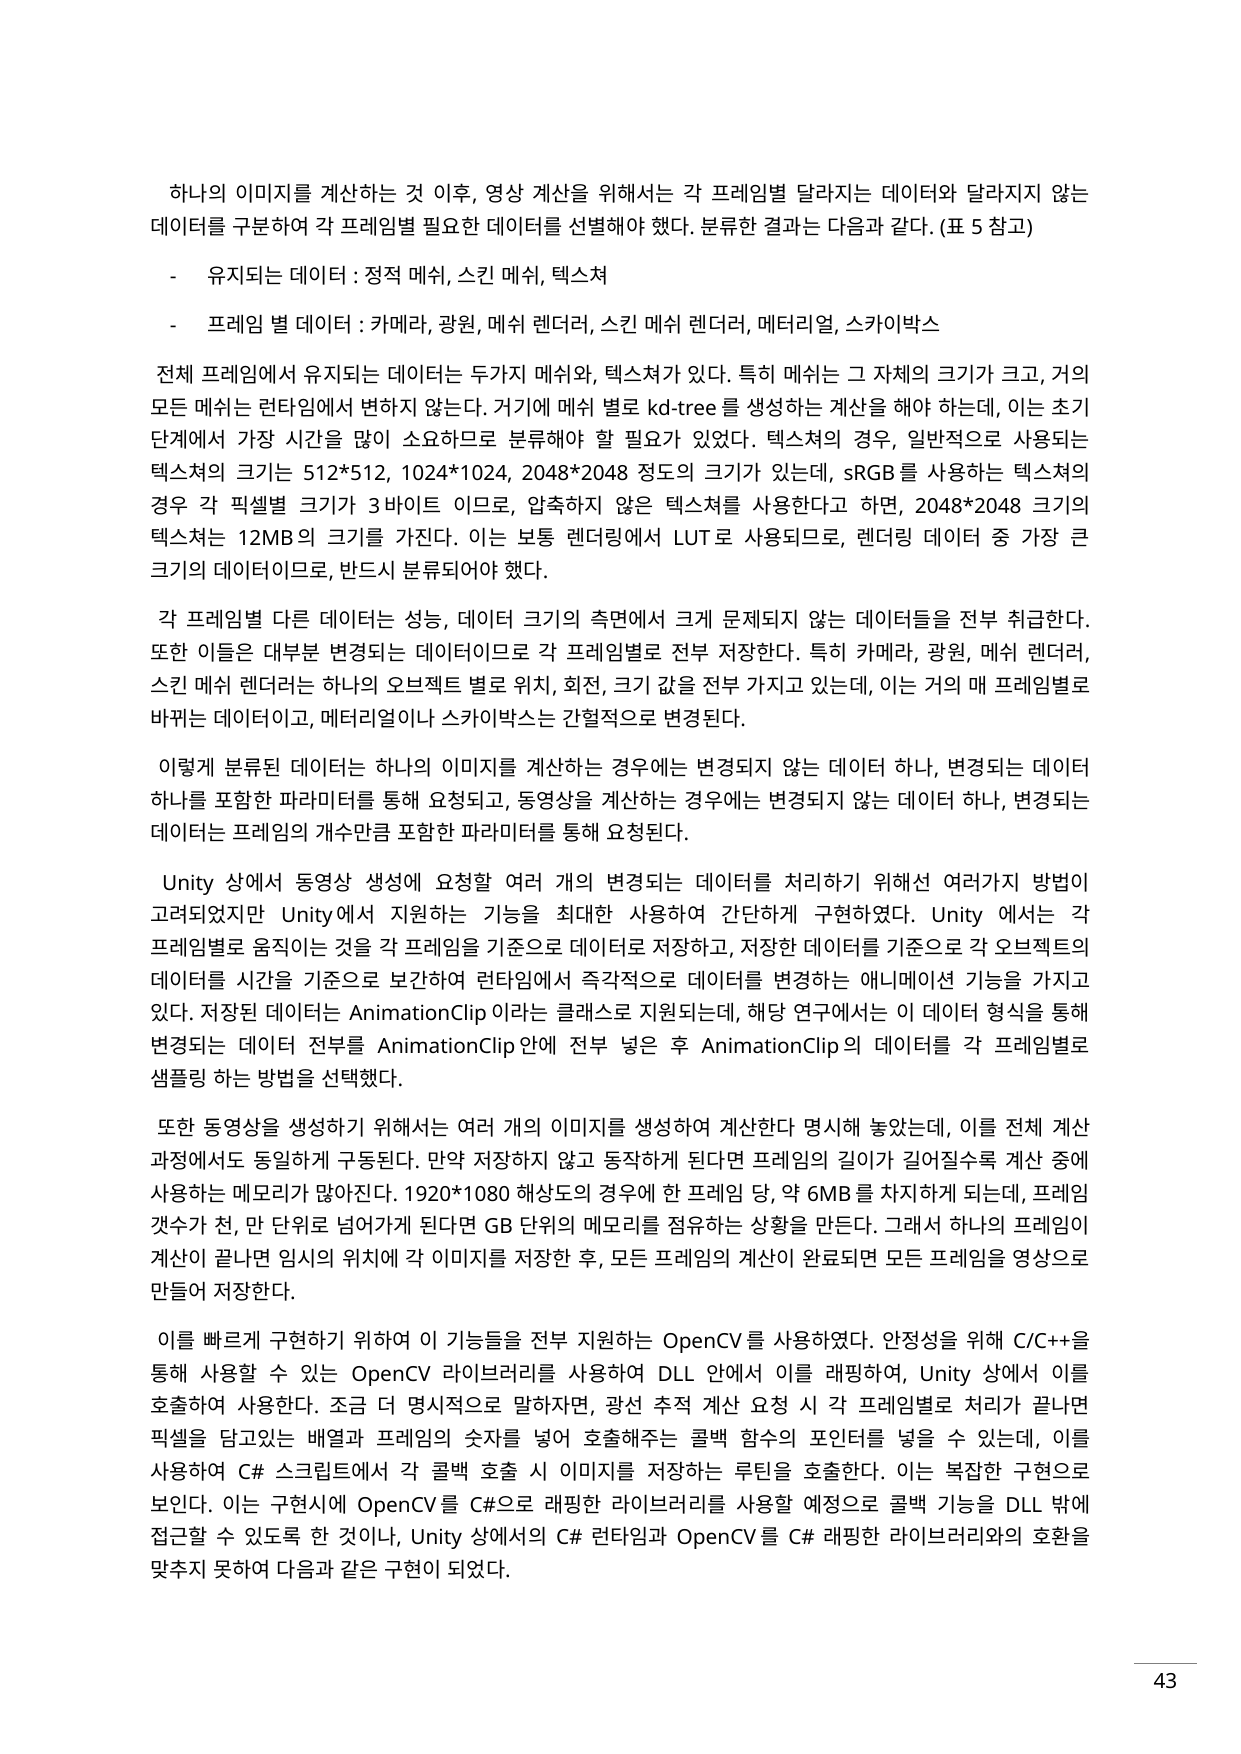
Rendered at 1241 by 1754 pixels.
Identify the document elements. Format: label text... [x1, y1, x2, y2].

text 이렇게 분류된 데이터는 하나의 이미지를 계산하는 경우에는 변경되지 않는 데이터 하나, 변경되는 데이터 하나를 포함한 파라미터를 통해 요청되고, 동영상을 계산하는 경우에는 변경되지 않는 데이터 하나, 변경되는 데이터는 프레임의 개수만큼 포함한 파라미터를 통해 요청된다. [150, 751, 1090, 847]
text Unity 상에서 동영상 생성에 요청할 여러 개의 변경되는 데이터를 처리하기 위해선 여러가지 방법이 고려되었지만 Unity에서 지원하는 기능을 최대한 사용하여 간단하게 구현하였다. Unity 에서는 각 프레임별로 움직이는 것을 각 프레임을 기준으로 데이터로 저장하고, 저장한 데이터를 기준으로 각 오브젝트의 데이터를 시간을 기준으로 보간하여 런타임에서 즉각적으로 데이터를 변경하는 애니메이션 기능을 가지고 있다. 저장된 데이터는 AnimationClip이라는 클래스로 지원되는데, 해당 연구에서는 이 데이터 형식을 통해 변경되는 데이터 전부를 AnimationClip안에 전부 넣은 후 AnimationClip의 데이터를 각 프레임별로 샘플링 하는 방법을 선택했다. [150, 866, 1090, 1092]
list 프레임 별 데이터 : 카메라, 광원, 메쉬 렌더러, 스킨 메쉬 렌더러, 메터리얼, 스카이박스 [169, 309, 1090, 339]
text 하나의 이미지를 계산하는 것 이후, 영상 계산을 위해서는 각 프레임별 달라지는 데이터와 달라지지 않는 데이터를 구분하여 각 프레임별 필요한 데이터를 선별해야 했다. 분류한 결과는 다음과 같다. (표 5 참고) [150, 177, 1090, 240]
text 전체 프레임에서 유지되는 데이터는 두가지 메쉬와, 텍스쳐가 있다. 특히 메쉬는 그 자체의 크기가 크고, 거의 모든 메쉬는 런타임에서 변하지 않는다. 거기에 메쉬 별로 kd-tree를 생성하는 계산을 해야 하는데, 이는 초기 단계에서 가장 시간을 많이 소요하므로 분류해야 할 필요가 있었다. 텍스쳐의 경우, 일반적으로 사용되는 텍스쳐의 크기는 512*512, 1024*1024, 2048*2048 정도의 크기가 있는데, sRGB를 사용하는 텍스쳐의 경우 각 픽셀별 크기가 3바이트 이므로, 압축하지 않은 텍스쳐를 사용한다고 하면, 2048*2048 크기의 텍스쳐는 12MB의 크기를 가진다. 이는 보통 렌더링에서 LUT로 사용되므로, 렌더링 데이터 중 가장 큰 크기의 데이터이므로, 반드시 분류되어야 했다. [150, 358, 1090, 584]
text 또한 동영상을 생성하기 위해서는 여러 개의 이미지를 생성하여 계산한다 명시해 놓았는데, 이를 전체 계산 과정에서도 동일하게 구동된다. 만약 저장하지 않고 동작하게 된다면 프레임의 길이가 길어질수록 계산 중에 사용하는 메모리가 많아진다. 1920*1080 해상도의 경우에 한 프레임 당, 약 6MB를 차지하게 되는데, 프레임 갯수가 천, 만 단위로 넘어가게 된다면 GB 단위의 메모리를 점유하는 상황을 만든다. 그래서 하나의 프레임이 계산이 끝나면 임시의 위치에 각 이미지를 저장한 후, 모든 프레임의 계산이 완료되면 모든 프레임을 영상으로 만들어 저장한다. [150, 1111, 1090, 1305]
list 유지되는 데이터 : 정적 메쉬, 스킨 메쉬, 텍스쳐 [169, 259, 1090, 289]
text 각 프레임별 다른 데이터는 성능, 데이터 크기의 측면에서 크게 문제되지 않는 데이터들을 전부 취급한다. 또한 이들은 대부분 변경되는 데이터이므로 각 프레임별로 전부 저장한다. 특히 카메라, 광원, 메쉬 렌더러, 스킨 메쉬 렌더러는 하나의 오브젝트 별로 위치, 회전, 크기 값을 전부 가지고 있는데, 이는 거의 매 프레임별로 바뀌는 데이터이고, 메터리얼이나 스카이박스는 간헐적으로 변경된다. [150, 604, 1090, 732]
text 이를 빠르게 구현하기 위하여 이 기능들을 전부 지원하는 OpenCV를 사용하였다. 안정성을 위해 C/C++을 통해 사용할 수 있는 OpenCV 라이브러리를 사용하여 DLL 안에서 이를 래핑하여, Unity 상에서 이를 호출하여 사용한다. 조금 더 명시적으로 말하자면, 광선 추적 계산 요청 시 각 프레임별로 처리가 끝나면 픽셀을 담고있는 배열과 프레임의 숫자를 넣어 호출해주는 콜백 함수의 포인터를 넣을 수 있는데, 이를 사용하여 C# 스크립트에서 각 콜백 호출 시 이미지를 저장하는 루틴을 호출한다. 이는 복잡한 구현으로 보인다. 이는 구현시에 OpenCV를 C#으로 래핑한 라이브러리를 사용할 예정으로 콜백 기능을 DLL 밖에 접근할 수 있도록 한 것이나, Unity 상에서의 C# 런타임과 OpenCV를 C# 래핑한 라이브러리와의 호환을 맞추지 못하여 다음과 같은 구현이 되었다. [150, 1324, 1090, 1584]
